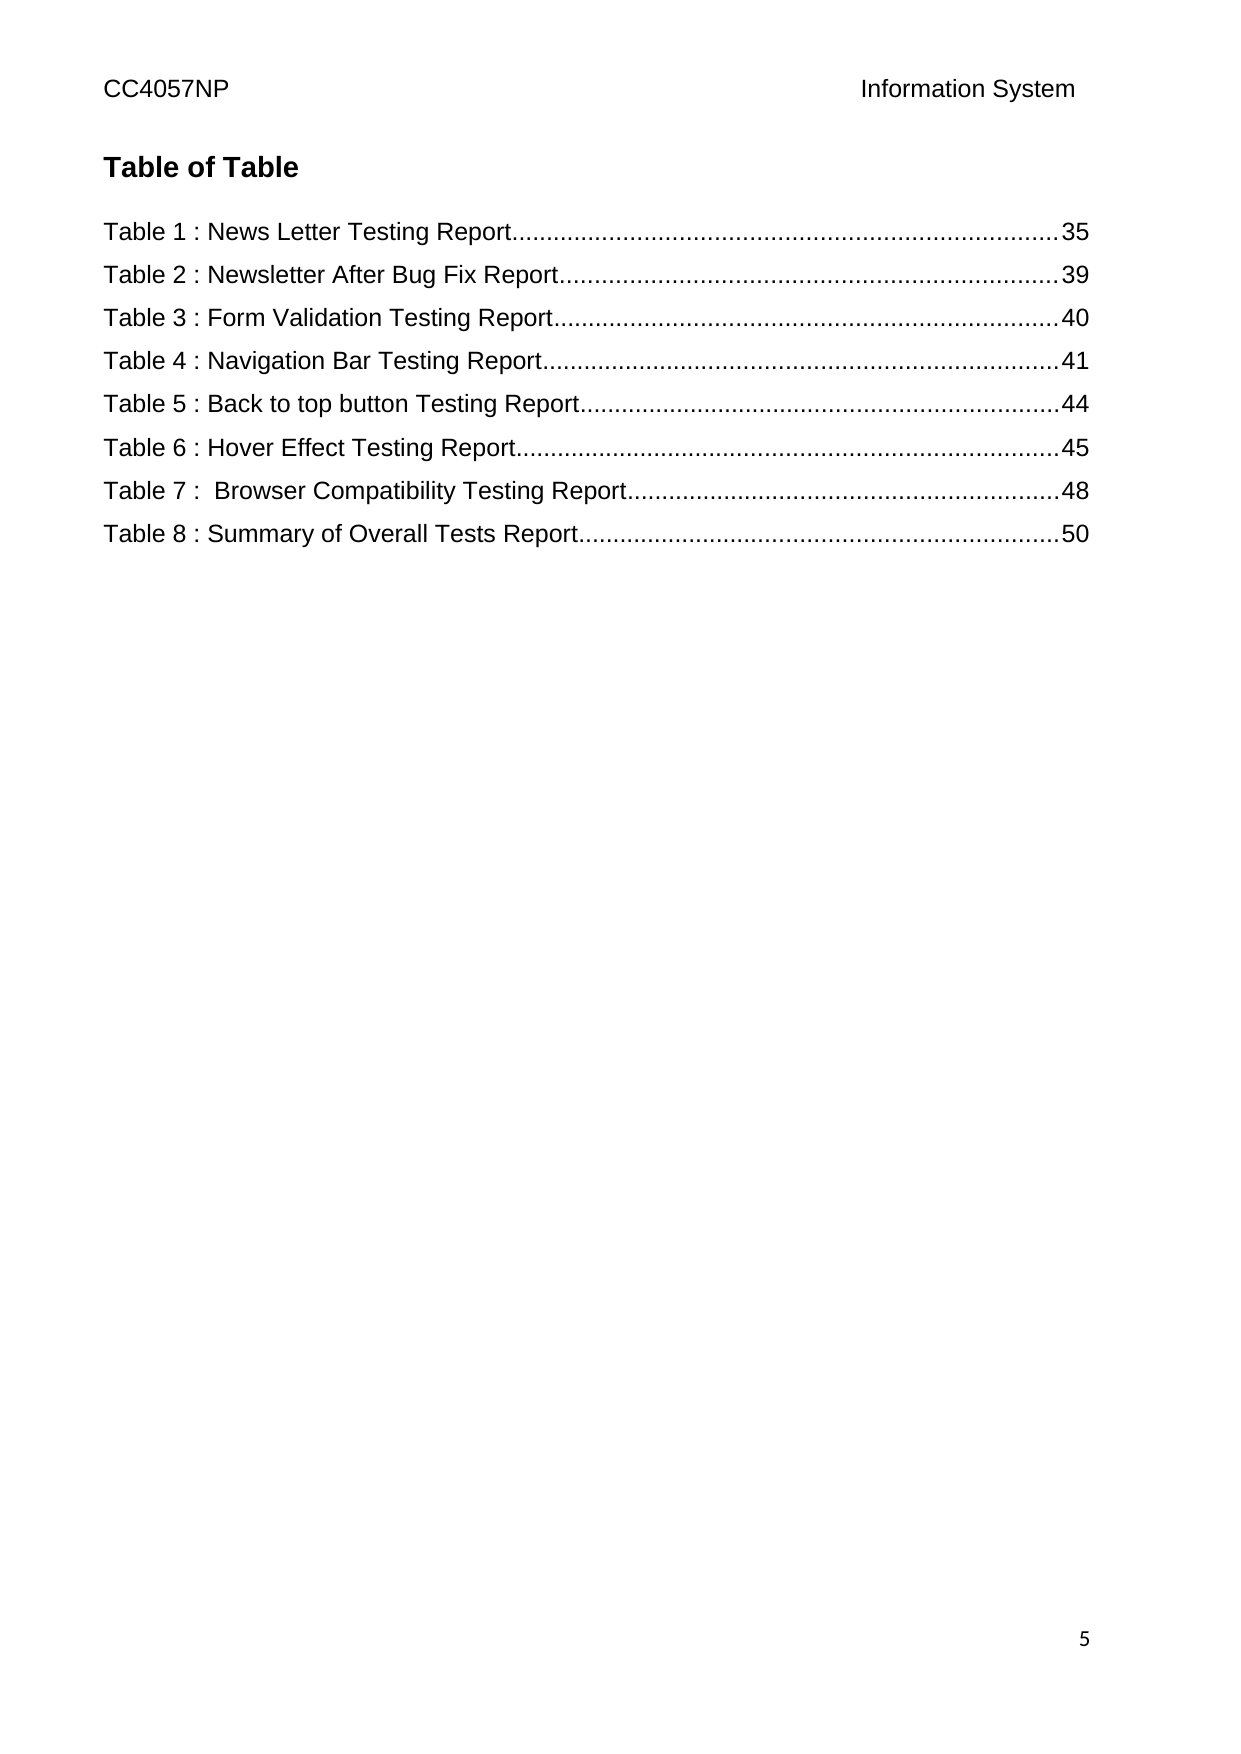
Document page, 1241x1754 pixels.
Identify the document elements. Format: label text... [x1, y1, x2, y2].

text Table 8 : Summary of Overall Tests Report 50 [103, 519, 1090, 548]
text Table 5 : Back to top button Testing Report 44 [103, 389, 1090, 418]
text Table 1 : News Letter Testing Report 35 [103, 217, 1090, 246]
text Table 7 : Browser Compatibility Testing Report 48 [103, 476, 1090, 504]
text Table of Table [103, 150, 1090, 183]
text Table 4 : Navigation Bar Testing Report 41 [103, 346, 1090, 375]
text Table 6 : Hover Effect Testing Report 45 [103, 433, 1090, 461]
text Table 2 : Newsletter After Bug Fix Report 39 [103, 260, 1090, 289]
text Table 3 : Form Validation Testing Report 40 [103, 303, 1090, 332]
